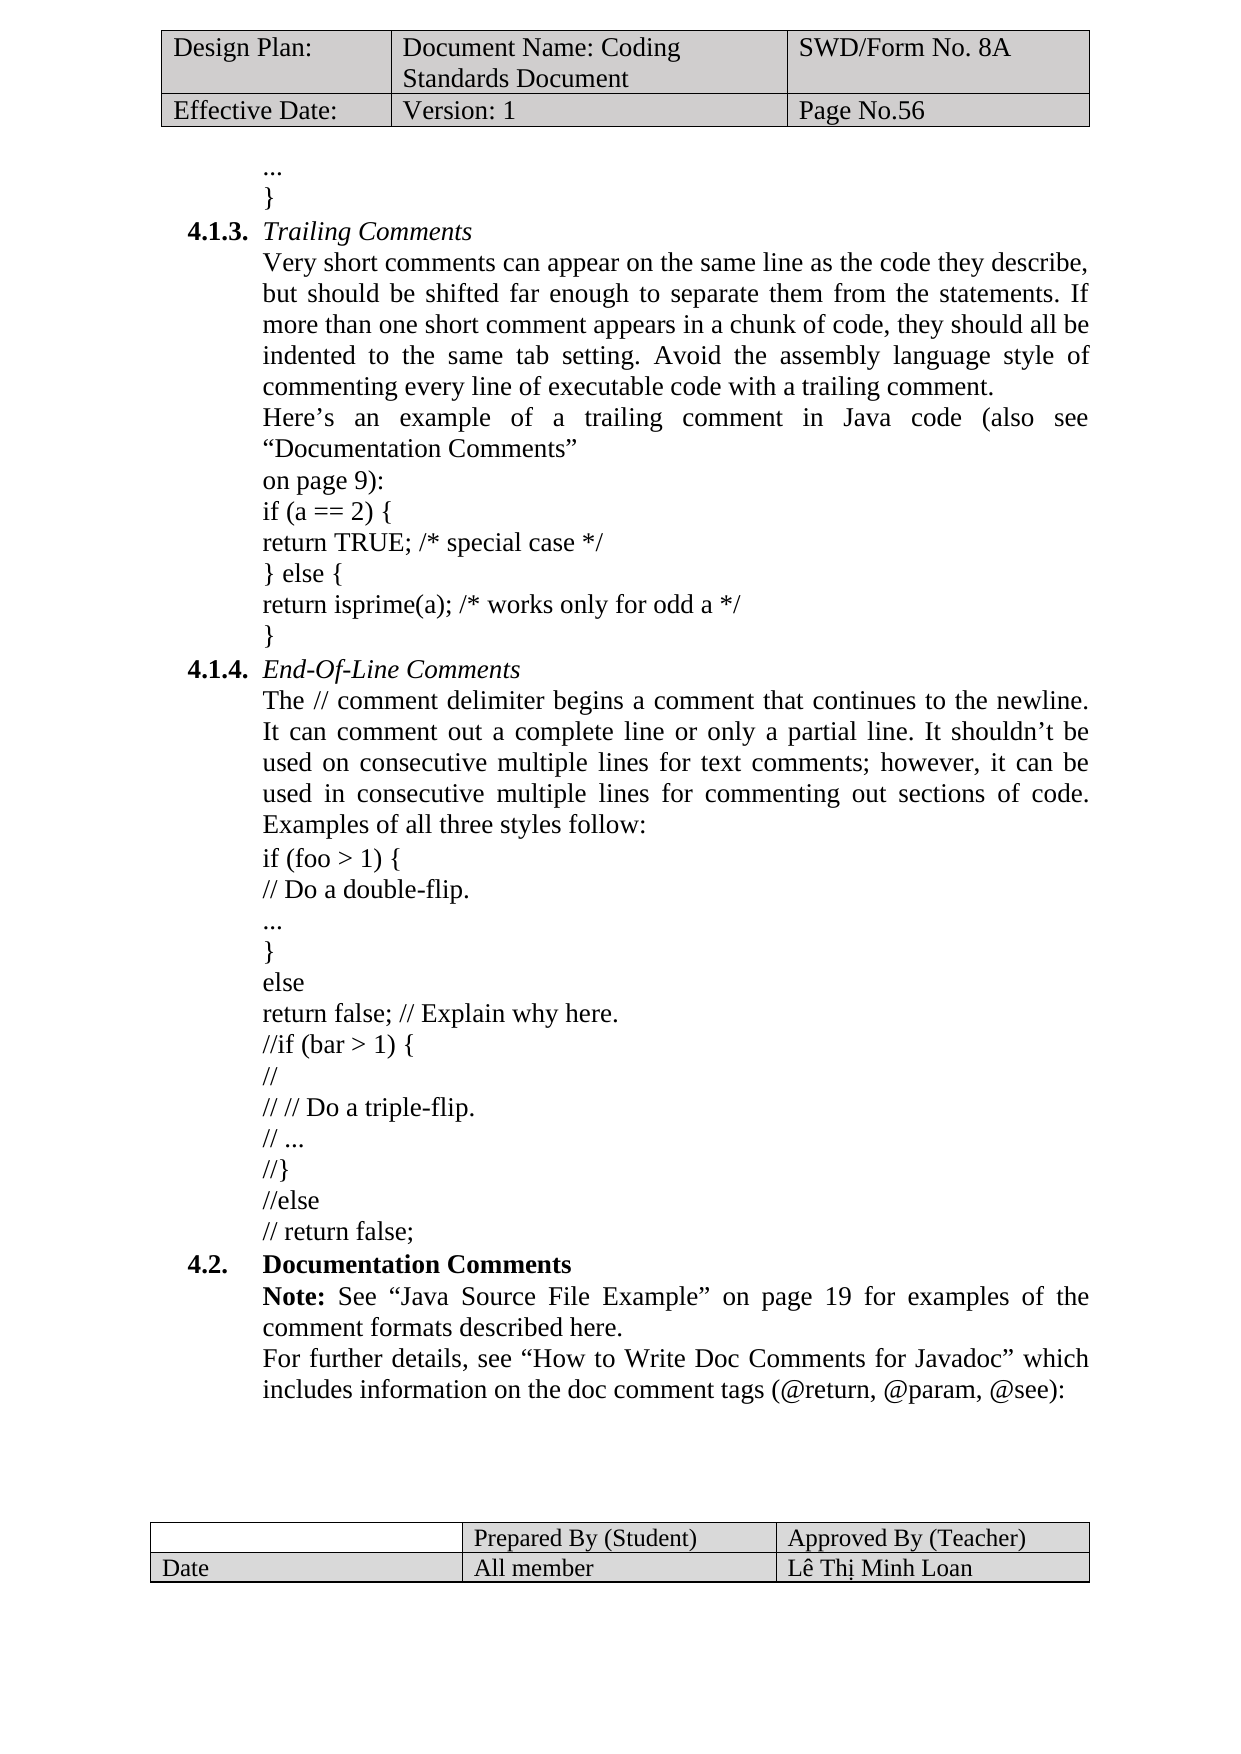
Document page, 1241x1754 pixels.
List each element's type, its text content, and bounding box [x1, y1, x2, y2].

list ... } [262, 150, 1090, 212]
list Trailing Comments Very short comments can appear on the same line as the code they describe, but should be shifted far enough to separate them from the statements. If more than one short comment appears in a chunk of code, they should all be indented to the same tab setting. Avoid the assembly language style of commenting every line of executable code with a trailing comment. Here’s an example of a trailing comment in Java code (also see “Documentation Comments” on page 9): if (a == 2) { return TRUE; /* special case */ } else { return isprime(a); /* works only for odd a */ } [187, 214, 1090, 651]
list End-Of-Line Comments The // comment delimiter begins a comment that continues to the newline. It can comment out a complete line or only a partial line. It shouldn’t be used on consecutive multiple lines for text comments; however, it can be used in consecutive multiple lines for commenting out sections of code. Examples of all three styles follow: [187, 653, 1090, 839]
text if (foo > 1) { // Do a double-flip. ... } else return false; // Explain why here. //if (bar > 1) { // // // Do a triple-flip. // ... //} //else // return false; [262, 842, 1090, 1247]
list Documentation Comments Note: See “Java Source File Example” on page 19 for examples of the comment formats described here. For further details, see “How to Write Doc Comments for Javadoc” which includes information on the doc comment tags (@return, @param, @see): [187, 1249, 1090, 1404]
